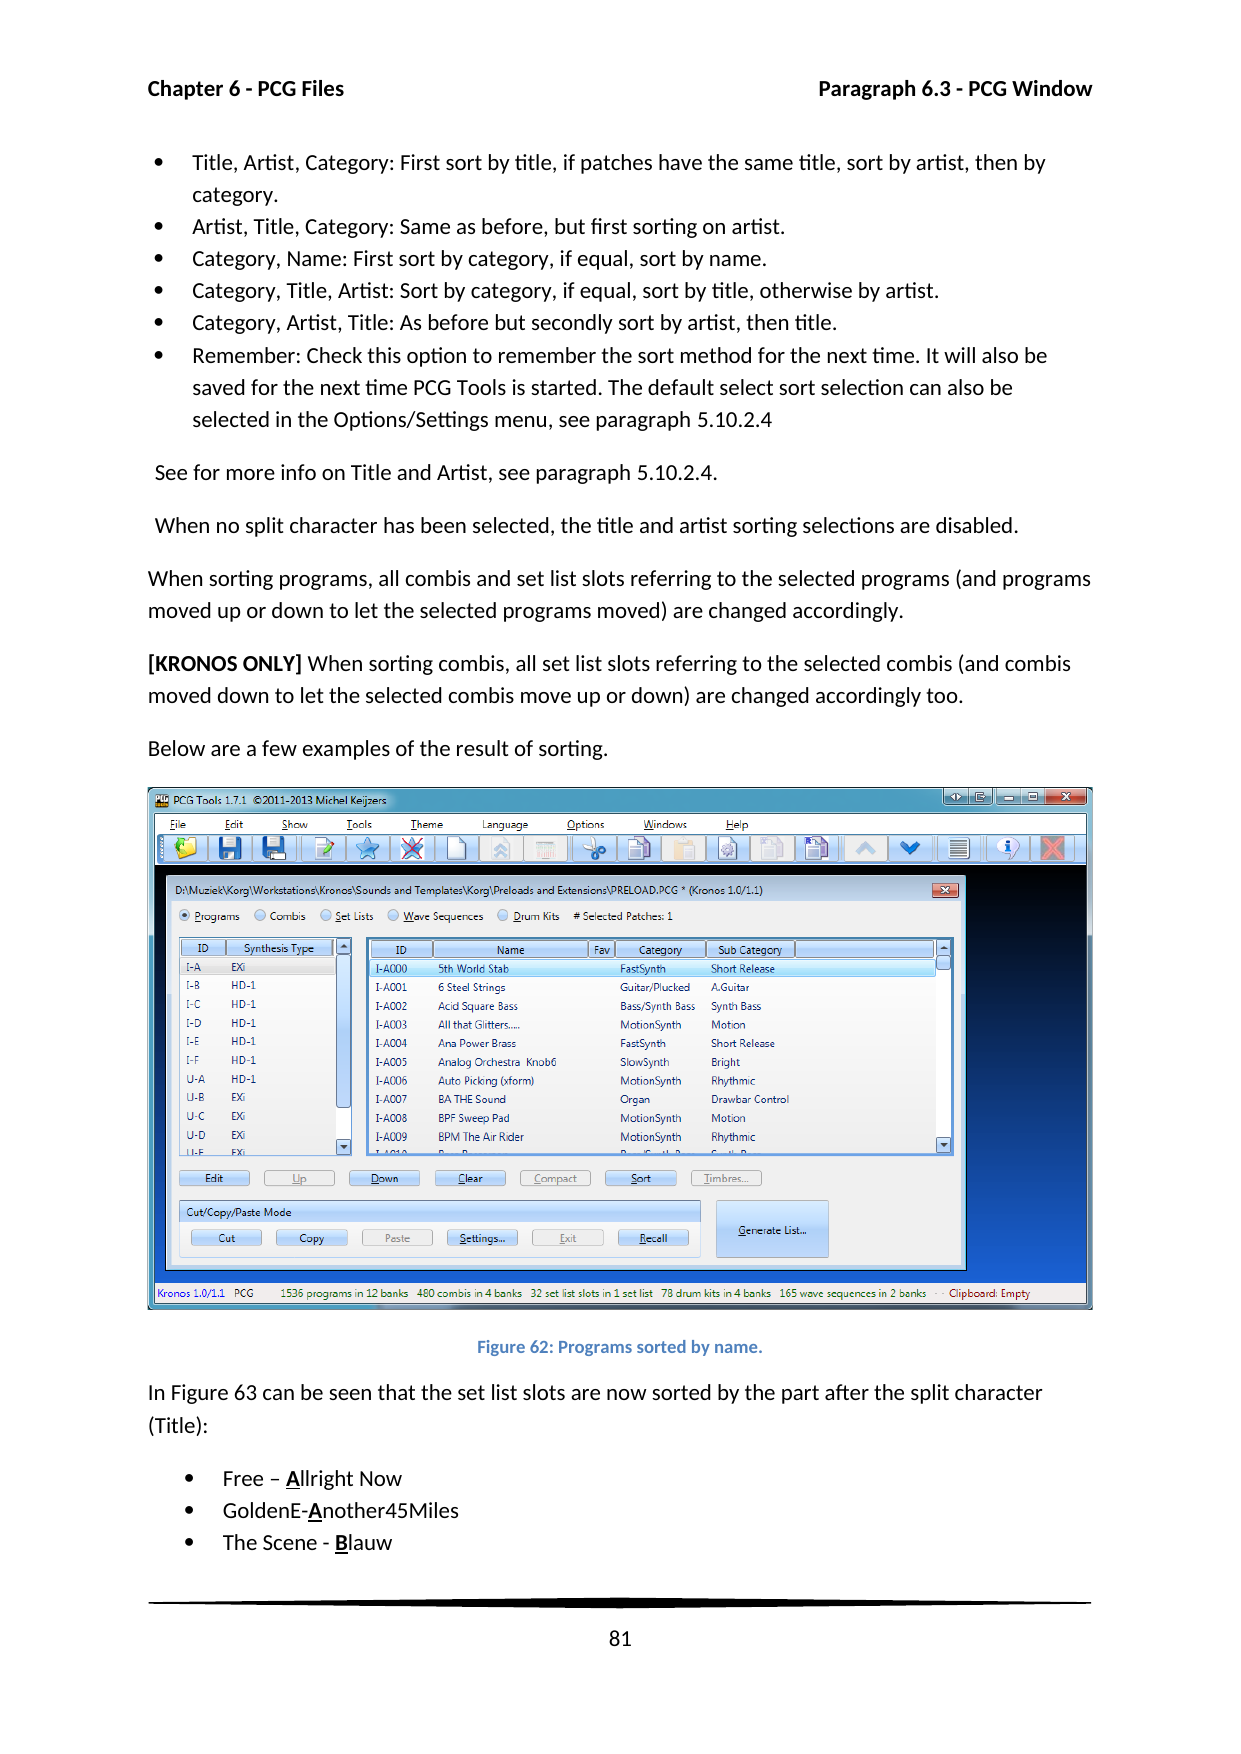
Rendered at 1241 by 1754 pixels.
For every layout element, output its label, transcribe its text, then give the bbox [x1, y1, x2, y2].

list Title, Artist, Category: First sort by title, if patches have the same title, sort by artist, then by category. [154, 148, 1093, 208]
list The Scene - Blauw [185, 1528, 1093, 1556]
text Below are a few examples of the result of sorting. [148, 734, 1093, 763]
list Category, Title, Artist: Sort by category, if equal, sort by title, otherwise by artist. [154, 276, 1093, 304]
list Free – Allright Now [185, 1464, 1093, 1492]
text When no split character has been selected, the title and artist sorting selections are disabled. [154, 511, 1093, 539]
text [KRONOS ONLY] When sorting combis, all set list slots referring to the selected combis (and combis moved down to let the selected combis move up or down) are changed accordingly too. [148, 649, 1093, 709]
list GoldenE-Another45Miles [185, 1496, 1093, 1524]
list Category, Artist, Title: As before but secondly sort by artist, then title. [154, 308, 1093, 337]
text See for more info on Title and Artist, see paragraph 6.10.2.4. [154, 458, 1093, 486]
list Remember: Check this option to remember the sort method for the next time. It will also be saved for the next time PCG Tools is started. The default select sort selection can also be selected in the Options/Settings menu, see paragraph 6.10.2.4 [154, 341, 1093, 433]
list Artist, Title, Category: Same as before, but first sorting on artist. [154, 212, 1093, 240]
list Category, Name: First sort by category, if equal, sort by name. [154, 244, 1093, 272]
picture [147, 787, 1093, 1310]
text When sorting programs, all combis and set list slots referring to the selected programs (and programs moved up or down to let the selected programs moved) are changed accordingly. [148, 564, 1093, 624]
